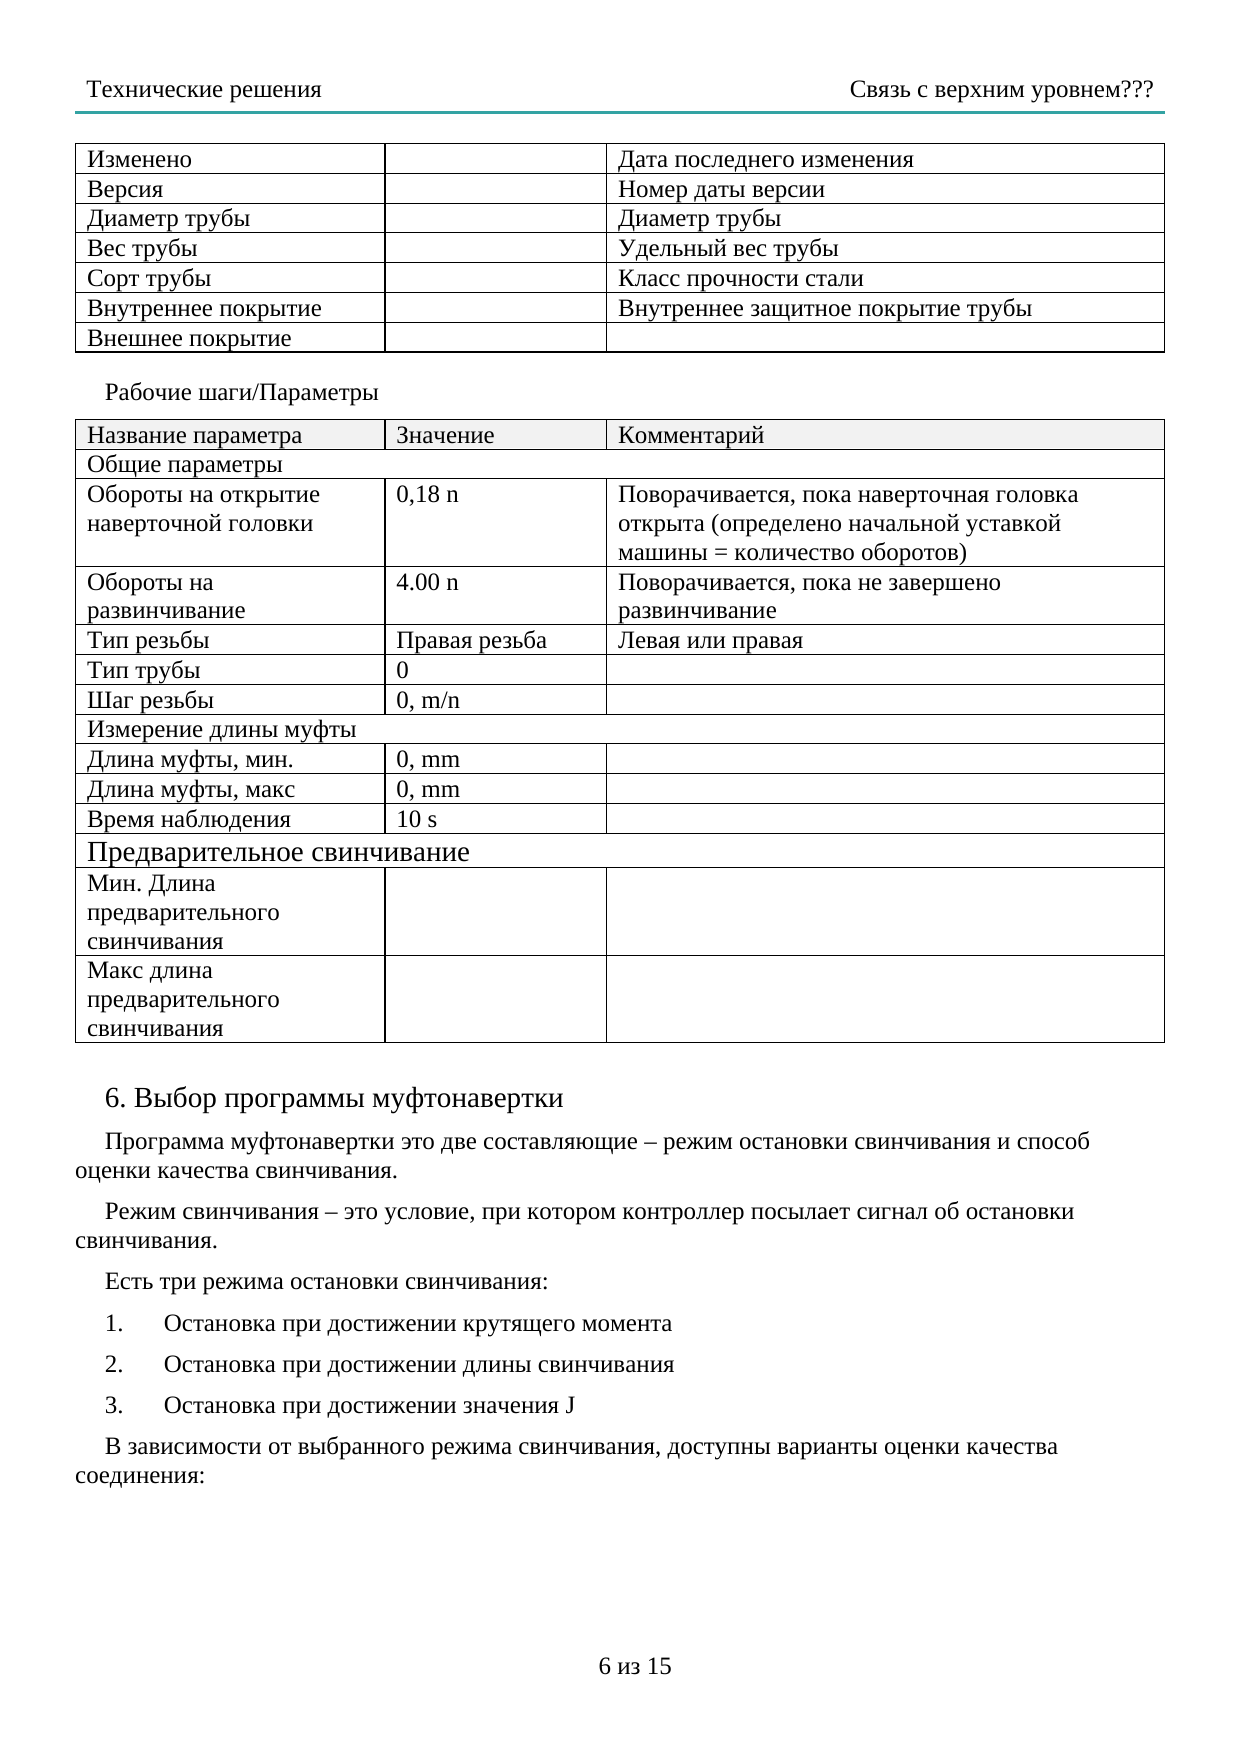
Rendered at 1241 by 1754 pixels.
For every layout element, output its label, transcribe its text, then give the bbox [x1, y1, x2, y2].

table_cell 0 [386, 655, 606, 684]
table_cell Шаг резьбы [76, 685, 384, 713]
table_cell Удельный вес трубы [607, 233, 1164, 262]
table_cell Тип трубы [76, 655, 384, 684]
table_cell Общие параметры [76, 450, 1164, 478]
table_cell Макс длина предварительного свинчивания [76, 956, 384, 1042]
table_cell Диаметр трубы [607, 204, 1164, 232]
table_cell Поворачивается, пока не завершено развинчивание [607, 567, 1164, 624]
table_cell 0, m/n [386, 685, 606, 713]
table_cell Тип резьбы [76, 625, 384, 654]
table_cell Длина муфты, мин. [76, 744, 384, 773]
table_cell [607, 685, 1164, 713]
table_cell Версия [76, 174, 384, 202]
table_cell [386, 323, 606, 351]
text Режим свинчивания – это условие, при котором контроллер посылает сигнал об остановки свинчивания. [75, 1196, 1165, 1254]
table_cell Левая или правая [607, 625, 1164, 654]
table_cell [386, 293, 606, 322]
table_cell Номер даты версии [607, 174, 1164, 202]
table_cell Длина муфты, макс [76, 774, 384, 803]
table_cell 0, mm [386, 744, 606, 773]
text Программа муфтонавертки это две составляющие – режим остановки свинчивания и способ оценки качества свинчивания. [75, 1126, 1165, 1184]
table_cell Дата последнего изменения [607, 144, 1164, 173]
table_cell Правая резьба [386, 625, 606, 654]
list Остановка при достижении значения J [104, 1390, 1165, 1419]
table_cell Изменено [76, 144, 384, 173]
table_header Название параметра [76, 420, 384, 448]
table_cell Предварительное свинчивание [76, 834, 1164, 867]
text Рабочие шаги/Параметры [75, 377, 1165, 406]
table_cell Обороты на открытие наверточной головки [76, 479, 384, 566]
table_cell Мин. Длина предварительного свинчивания [76, 868, 384, 954]
text 6. Выбор программы муфтонавертки [104, 1080, 1165, 1114]
table_cell [607, 804, 1164, 833]
table_cell 10 s [386, 804, 606, 833]
table_cell [386, 956, 606, 1042]
table_cell [386, 204, 606, 232]
table_header Комментарий [607, 420, 1164, 448]
table_cell [607, 323, 1164, 351]
text Есть три режима остановки свинчивания: [75, 1266, 1165, 1295]
list Остановка при достижении длины свинчивания [104, 1349, 1165, 1378]
table_cell Внутреннее защитное покрытие трубы [607, 293, 1164, 322]
table_cell 0, mm [386, 774, 606, 803]
table_cell [607, 956, 1164, 1042]
table_cell Время наблюдения [76, 804, 384, 833]
list Остановка при достижении крутящего момента [104, 1308, 1165, 1336]
table_cell 0,18 n [386, 479, 606, 566]
table_cell Диаметр трубы [76, 204, 384, 232]
text В зависимости от выбранного режима свинчивания, доступны варианты оценки качества соединения: [75, 1431, 1165, 1489]
table_header Значение [386, 420, 606, 448]
table_cell Внутреннее покрытие [76, 293, 384, 322]
table_cell Сорт трубы [76, 263, 384, 292]
table_cell [607, 655, 1164, 684]
table_cell 4.00 n [386, 567, 606, 624]
table_cell [386, 144, 606, 173]
table_cell Внешнее покрытие [76, 323, 384, 351]
table_cell Поворачивается, пока наверточная головка открыта (определено начальной уставкой машины = количество оборотов) [607, 479, 1164, 566]
table_cell [607, 744, 1164, 773]
table_cell Класс прочности стали [607, 263, 1164, 292]
table_cell Измерение длины муфты [76, 715, 1164, 743]
table_cell [386, 233, 606, 262]
table_cell [386, 263, 606, 292]
table_cell [386, 868, 606, 954]
table_cell Вес трубы [76, 233, 384, 262]
table_cell [607, 868, 1164, 954]
table_cell [607, 774, 1164, 803]
table_cell [386, 174, 606, 202]
table_cell Обороты на развинчивание [76, 567, 384, 624]
